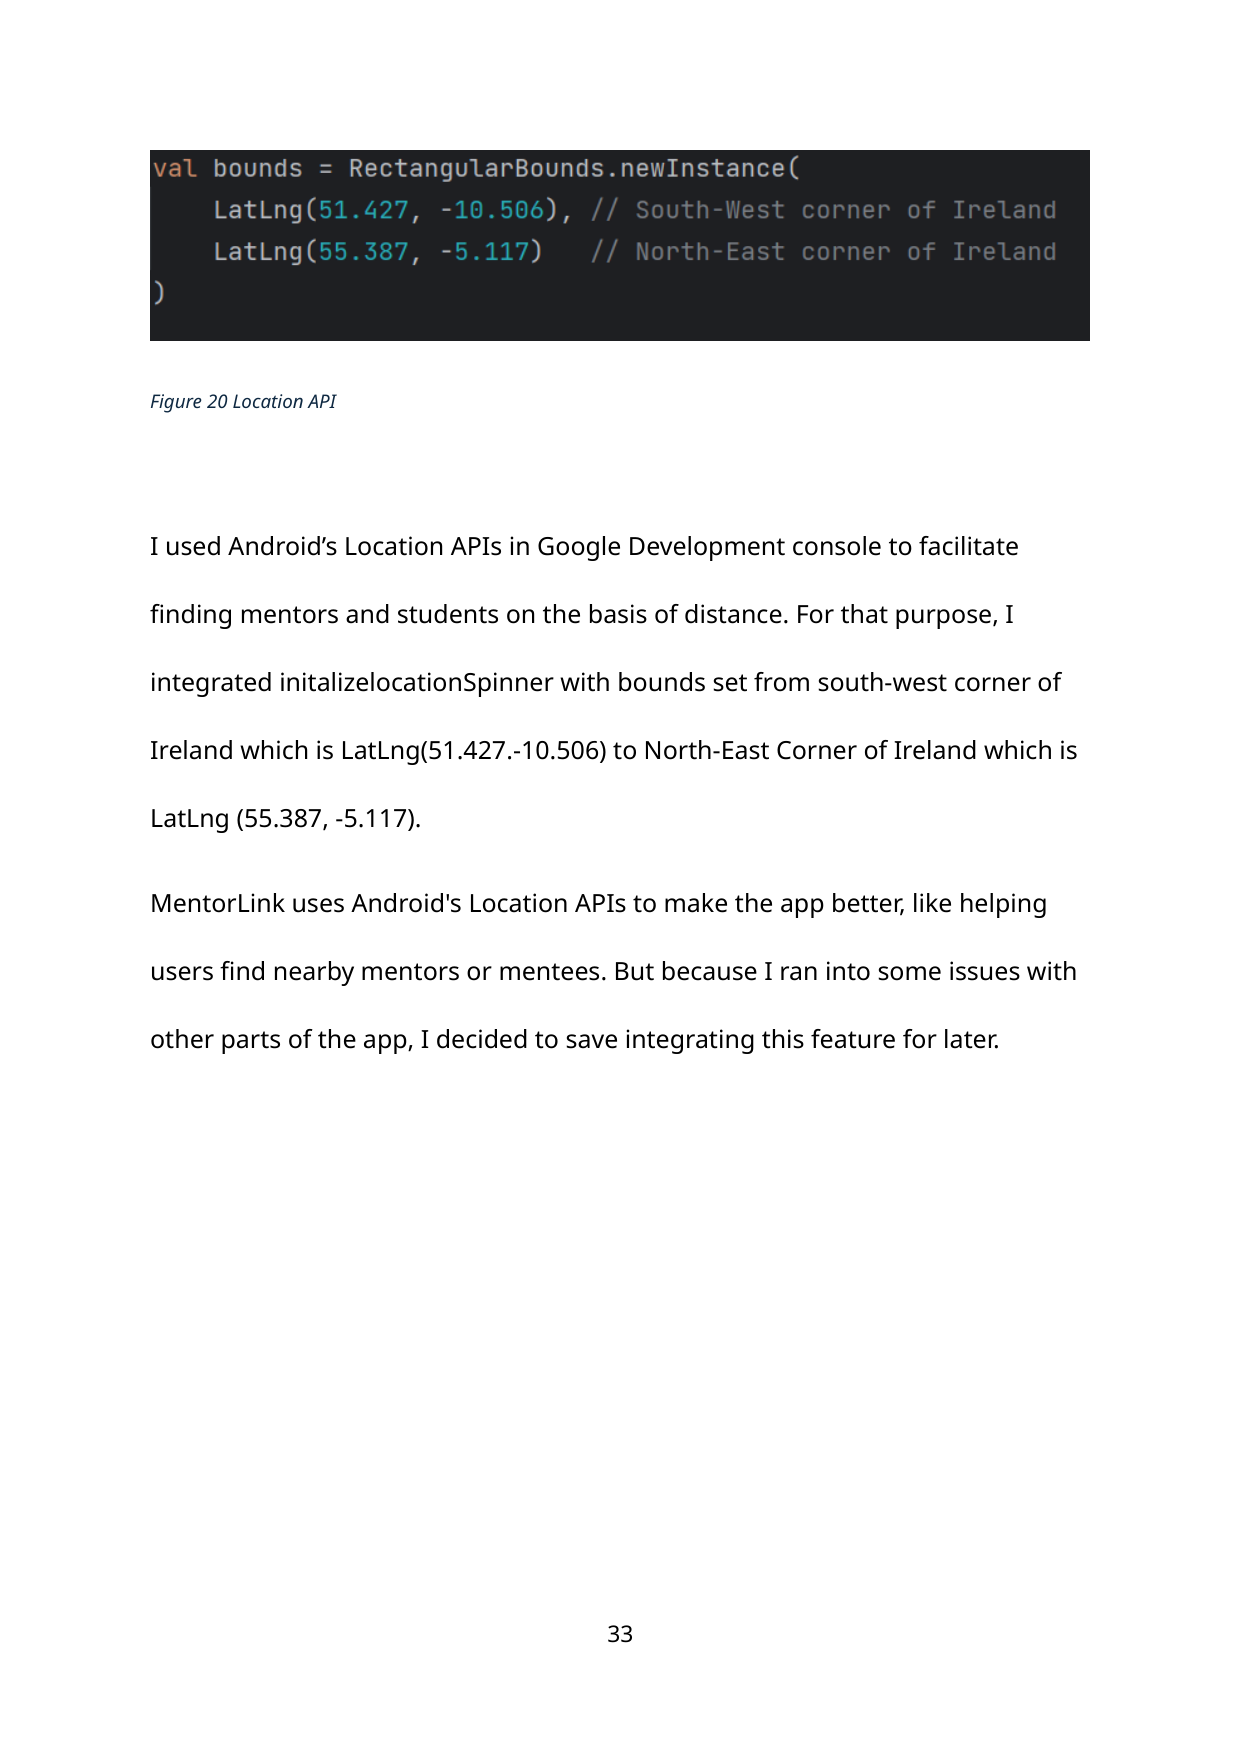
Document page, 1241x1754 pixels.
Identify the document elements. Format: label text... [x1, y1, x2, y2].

text I used Android’s Location APIs in Google Development console to facilitate finding mentors and students on the basis of distance. For that purpose, I integrated initalizelocationSpinner with bounds set from south-west corner of Ireland which is LatLng(51.427.-10.506) to North-East Corner of Ireland which is LatLng (55.387, -5.117). [150, 528, 1090, 835]
text Figure 20 Location API [150, 389, 1090, 414]
text MentorLink uses Android's Location APIs to make the app better, like helping users find nearby mentors or mentees. But because I ran into some issues with other parts of the app, I decided to save integrating this feature for later. [150, 886, 1090, 1056]
picture [150, 150, 1090, 341]
